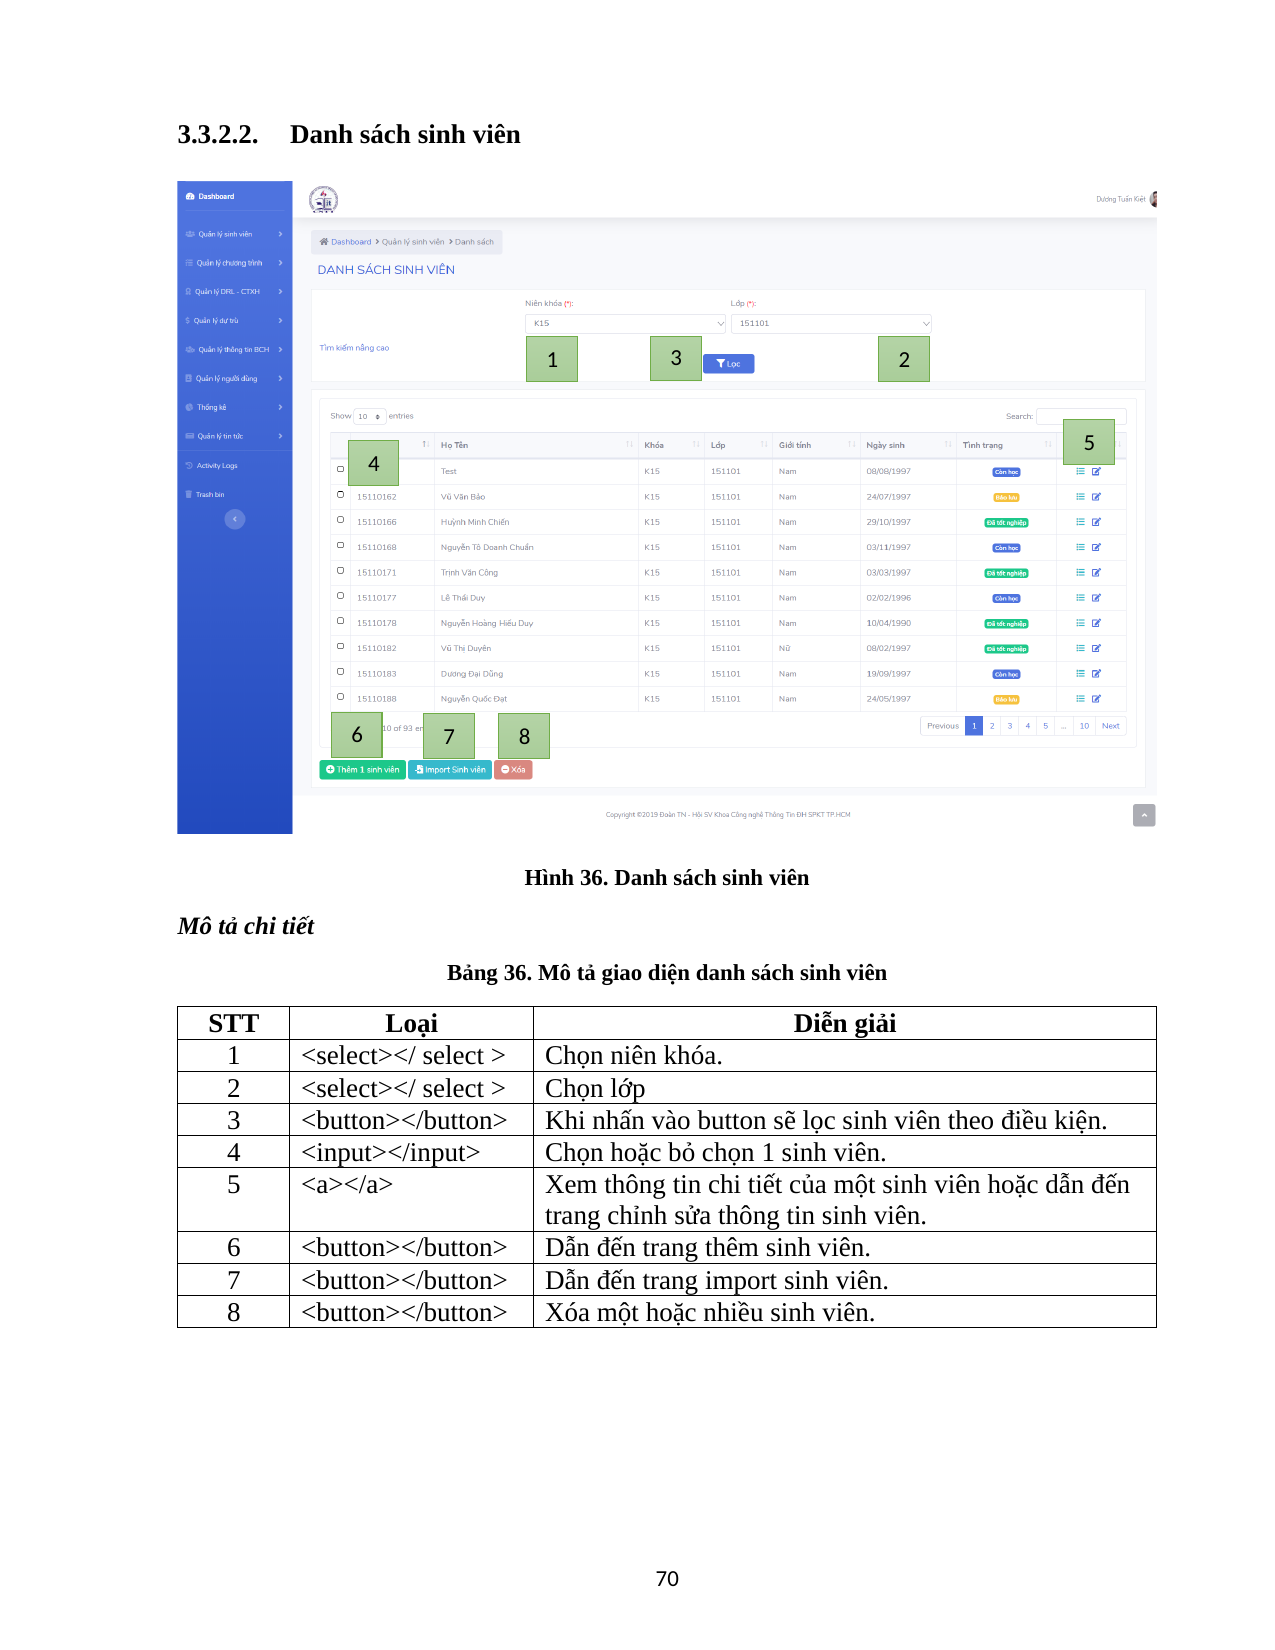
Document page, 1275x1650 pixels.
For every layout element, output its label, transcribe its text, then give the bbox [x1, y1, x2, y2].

table_cell <button></button> [290, 1264, 533, 1295]
table_cell 6 [178, 1232, 289, 1263]
table_cell <button></button> [290, 1232, 533, 1263]
text Bảng 36. Mô tả giao diện danh sách sinh viên [177, 959, 1157, 985]
table_cell Chọn lớp [534, 1072, 1156, 1103]
table_header Diễn giải [534, 1007, 1156, 1038]
table_cell Chọn niên khóa. [534, 1040, 1156, 1071]
table_cell 4 [178, 1136, 289, 1167]
table_header Loại [290, 1007, 533, 1038]
table_cell <select></ select > [290, 1040, 533, 1071]
table_cell 7 [178, 1264, 289, 1295]
table_cell Dẫn đến trang thêm sinh viên. [534, 1232, 1156, 1263]
table_cell Dẫn đến trang import sinh viên. [534, 1264, 1156, 1295]
table_cell Khi nhấn vào button sẽ lọc sinh viên theo điều kiện. [534, 1104, 1156, 1135]
table_cell Xóa một hoặc nhiều sinh viên. [534, 1296, 1156, 1327]
table_cell 5 [178, 1168, 289, 1231]
table_cell 3 [178, 1104, 289, 1135]
picture [177, 181, 1157, 834]
table_cell <a></a> [290, 1168, 533, 1231]
table_cell Chọn hoặc bỏ chọn 1 sinh viên. [534, 1136, 1156, 1167]
table_cell 2 [178, 1072, 289, 1103]
table_cell 1 [178, 1040, 289, 1071]
table_cell <input></input> [290, 1136, 533, 1167]
table_cell <select></ select > [290, 1072, 533, 1103]
table_header STT [178, 1007, 289, 1038]
text Mô tả chi tiết [177, 911, 1157, 940]
list Danh sách sinh viên [177, 118, 1157, 149]
table_cell Xem thông tin chi tiết của một sinh viên hoặc dẫn đến trang chỉnh sửa thông tin sinh viên. [534, 1168, 1156, 1231]
table_cell <button></button> [290, 1296, 533, 1327]
table_cell <button></button> [290, 1104, 533, 1135]
table_cell 8 [178, 1296, 289, 1327]
